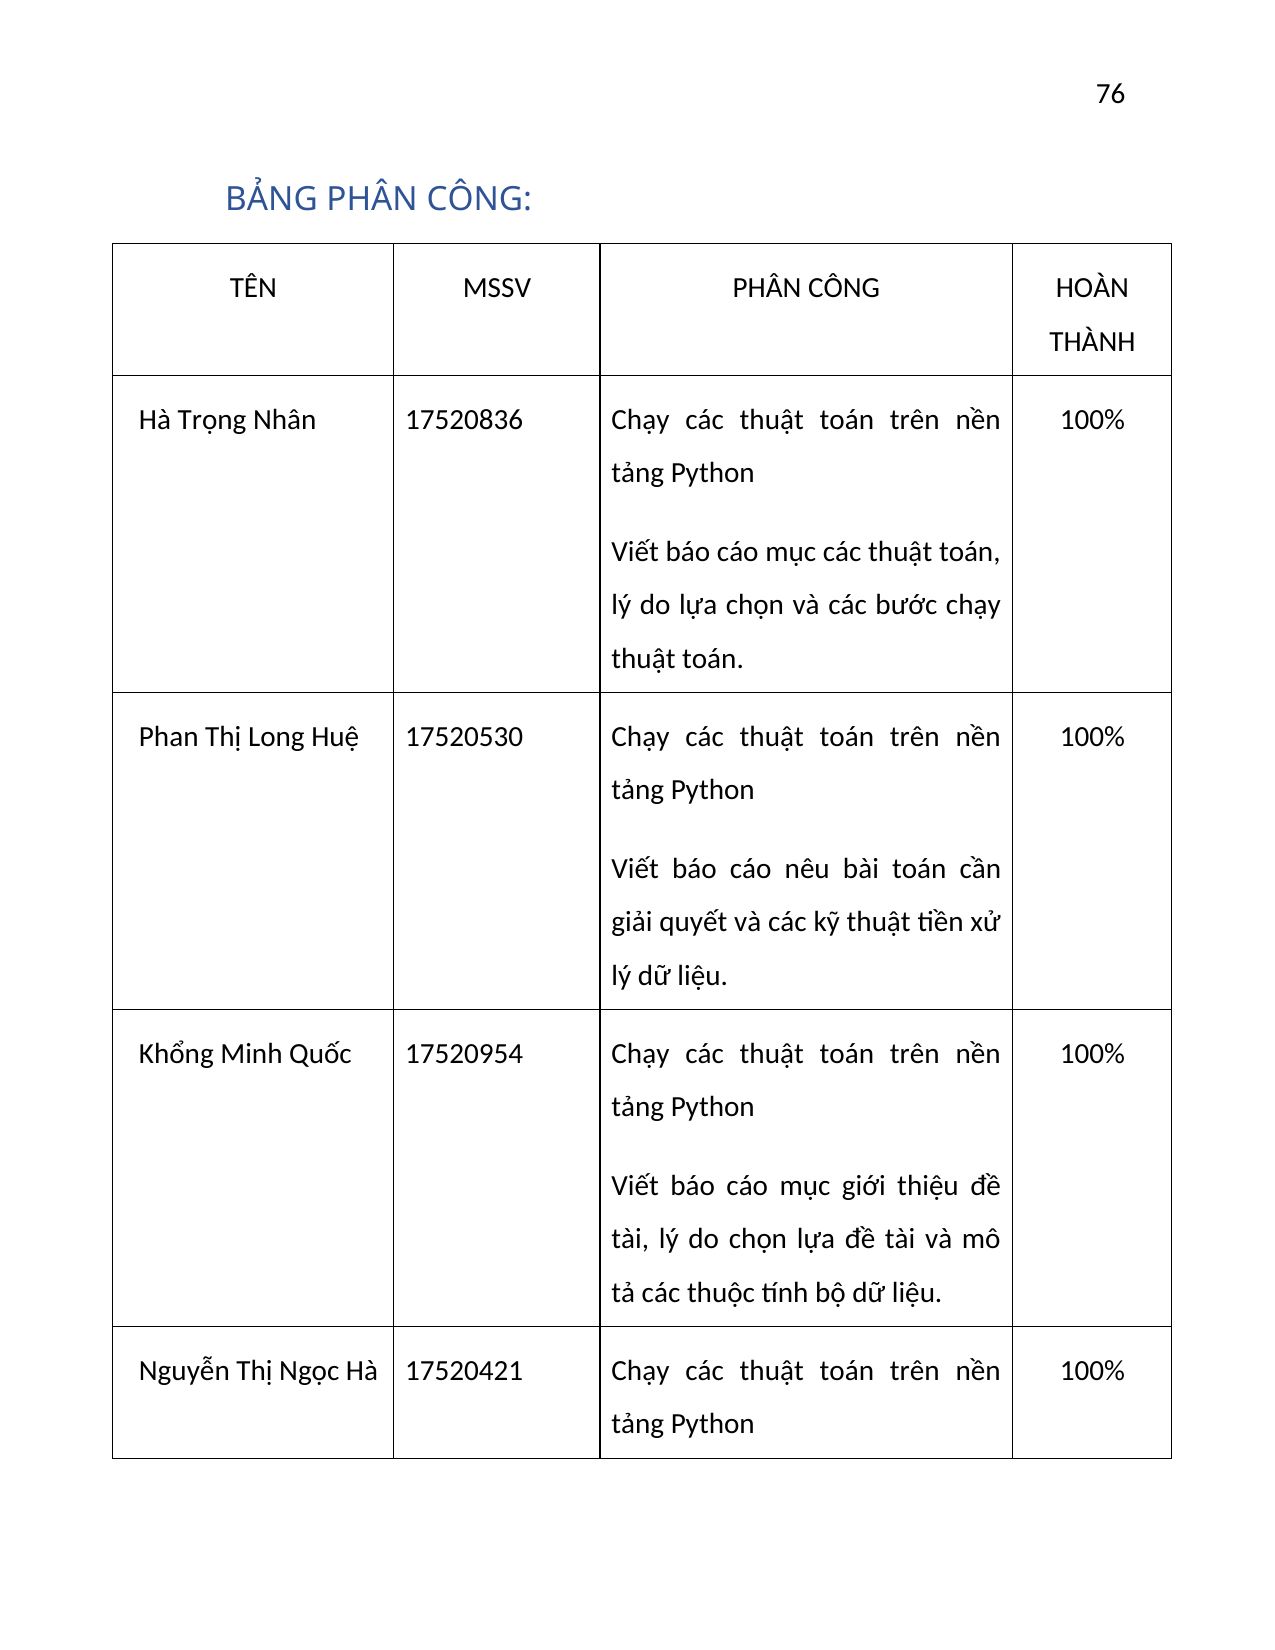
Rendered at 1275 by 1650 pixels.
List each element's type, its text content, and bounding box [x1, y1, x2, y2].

table_header PHÂN CÔNG [601, 244, 1012, 375]
subtitle BẢNG PHÂN CÔNG: [225, 175, 1125, 220]
table_cell Chạy các thuật toán trên nền tảng Python Viết báo cáo mục giới thiệu đề tài, lý do chọn lựa đề tài và mô tả các thuộc tính bộ dữ liệu. [601, 1010, 1012, 1326]
table_cell 100% [1013, 693, 1171, 1009]
table_cell 100% [1013, 1327, 1171, 1458]
table_cell Chạy các thuật toán trên nền tảng Python Viết báo cáo mục các thuật toán, lý do lựa chọn và các bước chạy thuật toán. [601, 376, 1012, 692]
table_header TÊN [113, 244, 393, 375]
table_cell 17520530 [394, 693, 599, 1009]
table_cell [601, 1327, 1012, 1458]
table_cell Phan Thị Long Huệ [113, 693, 393, 1009]
table_cell Chạy các thuật toán trên nền tảng Python Viết báo cáo nêu bài toán cần giải quyết và các kỹ thuật tiền xử lý dữ liệu. [601, 693, 1012, 1009]
table_cell Khổng Minh Quốc [113, 1010, 393, 1326]
table_cell 17520836 [394, 376, 599, 692]
table_header HOÀN THÀNH [1013, 244, 1171, 375]
table_cell 17520954 [394, 1010, 599, 1326]
table_cell 100% [1013, 1010, 1171, 1326]
table_cell Nguyễn Thị Ngọc Hà [113, 1327, 393, 1458]
table_cell 17520421 [394, 1327, 599, 1458]
table_cell 100% [1013, 376, 1171, 692]
table_header MSSV [394, 244, 599, 375]
table_cell Hà Trọng Nhân [113, 376, 393, 692]
